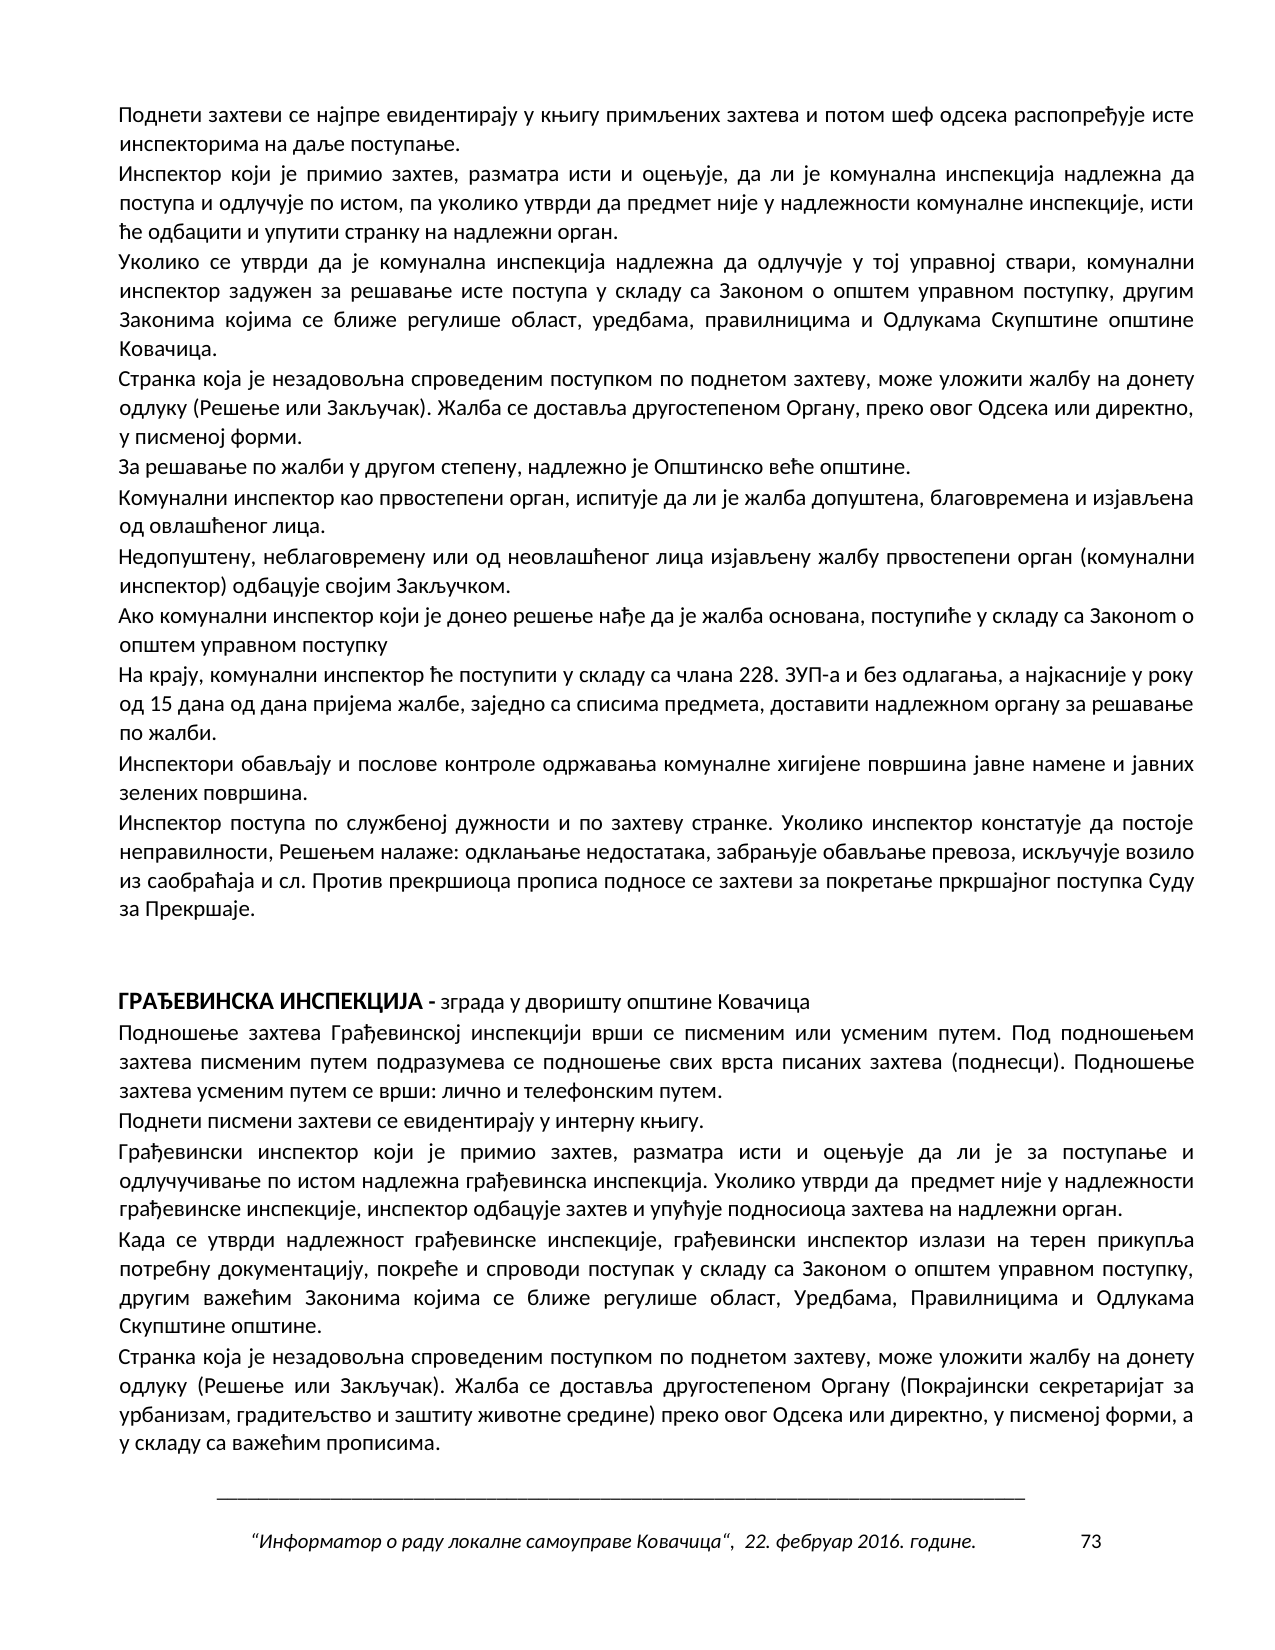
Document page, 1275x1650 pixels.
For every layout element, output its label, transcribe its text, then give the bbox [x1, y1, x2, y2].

text Инспектор поступа по службеној дужности и по захтеву странке. Уколико инспектор констатује да постоје неправилности, Решењем налаже: oдклањање недостатака, забрањује обављање превоза, искључује возило из саобраћаја и сл. Против прекршиоца прописа подносе се захтеви за покретање пркршајног поступка Суду за Прекршаје. [118, 808, 1196, 923]
text Странка која је незадовољна спроведеним поступком по поднетом захтеву, може уложити жалбу на донету одлуку (Решење или Закључак). Жалба се доставља другостепеном Органу (Покрајински секретаријат за урбанизам, градитељство и заштиту животне средине) преко овог Одсека или директно, у писменој форми, а у складу са важећим прописима. [118, 1342, 1196, 1457]
text Подношење захтева Грађевинској инспекцији врши се писменим или усменим путем. Под подношењем захтева писменим путем подразумева се подношење свих врста писаних захтева (поднесци). Подношење захтева усменим путем се врши: лично и телефонским путем. [118, 1018, 1196, 1104]
text Странка која је незадовољна спроведеним поступком по поднетом захтеву, може уложити жалбу на донету одлуку (Решење или Закључак). Жалба се доставља другостепеном Органу, преко овог Одсека или директно, у писменој форми. [118, 364, 1196, 450]
text ГРАЂЕВИНСКА ИНСПЕКЦИЈА - зграда у дворишту општине Ковачица [118, 985, 1196, 1016]
text Поднети захтеви се најпре евидентирају у књигу примљених захтева и потом шеф одсека распопређује исте инспекторима на даље поступање. [118, 100, 1196, 157]
text За решавање по жалби у другом степену, надлежно је Општинско веће општине. [118, 452, 1196, 480]
text Недопуштену, неблаговремену или од неовлашћеног лица изјављену жалбу првостепени орган (комунални инспектор) одбацује својим Закључком. [118, 542, 1196, 599]
text Грађевински инспектор који је примио захтев, разматра исти и оцењује да ли је за поступање и одлучучивање по истом надлежна грађевинска инспекција. Уколико утврди да предмет није у надлежности грађевинске инспекције, инспектор одбацује захтев и упућује подносиоца захтева на надлежни орган. [118, 1137, 1196, 1223]
text Када се утврди надлежност грађевинске инспекције, грађевински инспектор излази на терен прикупља потребну документацију, покреће и спроводи поступак у складу са Законом о општем управном поступку, другим важећим Законима којима се ближе регулише област, Уредбама, Правилницима и Одлукама Скупштине општине. [118, 1225, 1196, 1339]
text Инспектор који је примио захтев, разматра исти и оцењује, да ли је комунална инспекција надлежна да поступа и одлучује по истом, па уколико утврди да предмет није у надлежности комуналне инспекције, исти ће одбацити и упутити странку на надлежни орган. [118, 159, 1196, 245]
text Комунални инспектор као првостепени орган, испитује да ли је жалба допуштена, благовремена и изјављена од овлашћеног лица. [118, 483, 1196, 540]
text Ако комунални инспектор који је донео решење нађе да је жалба основана, поступиће у складу са Законom о општем управном поступку [118, 601, 1196, 658]
text На крају, комунални инспектор ће поступити у складу са члана 228. ЗУП-а и без одлагања, а наjкacније у року од 15 дана од дана пријема жалбе, заједно са списима предмета, доставити надлежном органу за решавање по жалби. [118, 661, 1196, 746]
text Инспектори обављају и послове контроле одржавања комуналне хигијене површина јавне намене и јавних зелених површина. [118, 749, 1196, 806]
text Поднети писмени захтеви се евидентирају у интерну књигу. [118, 1106, 1196, 1134]
text Уколико се утврди да је комунална инспекција надлежна да одлучује у тој управној ствари, комунални инспектор задужен за решавање исте поступа у складу са Законом о општем управном поступку, другим Законима којима се ближе регулише област, уредбама, правилницима и Одлукама Скупштине општине Koвачица. [118, 247, 1196, 362]
